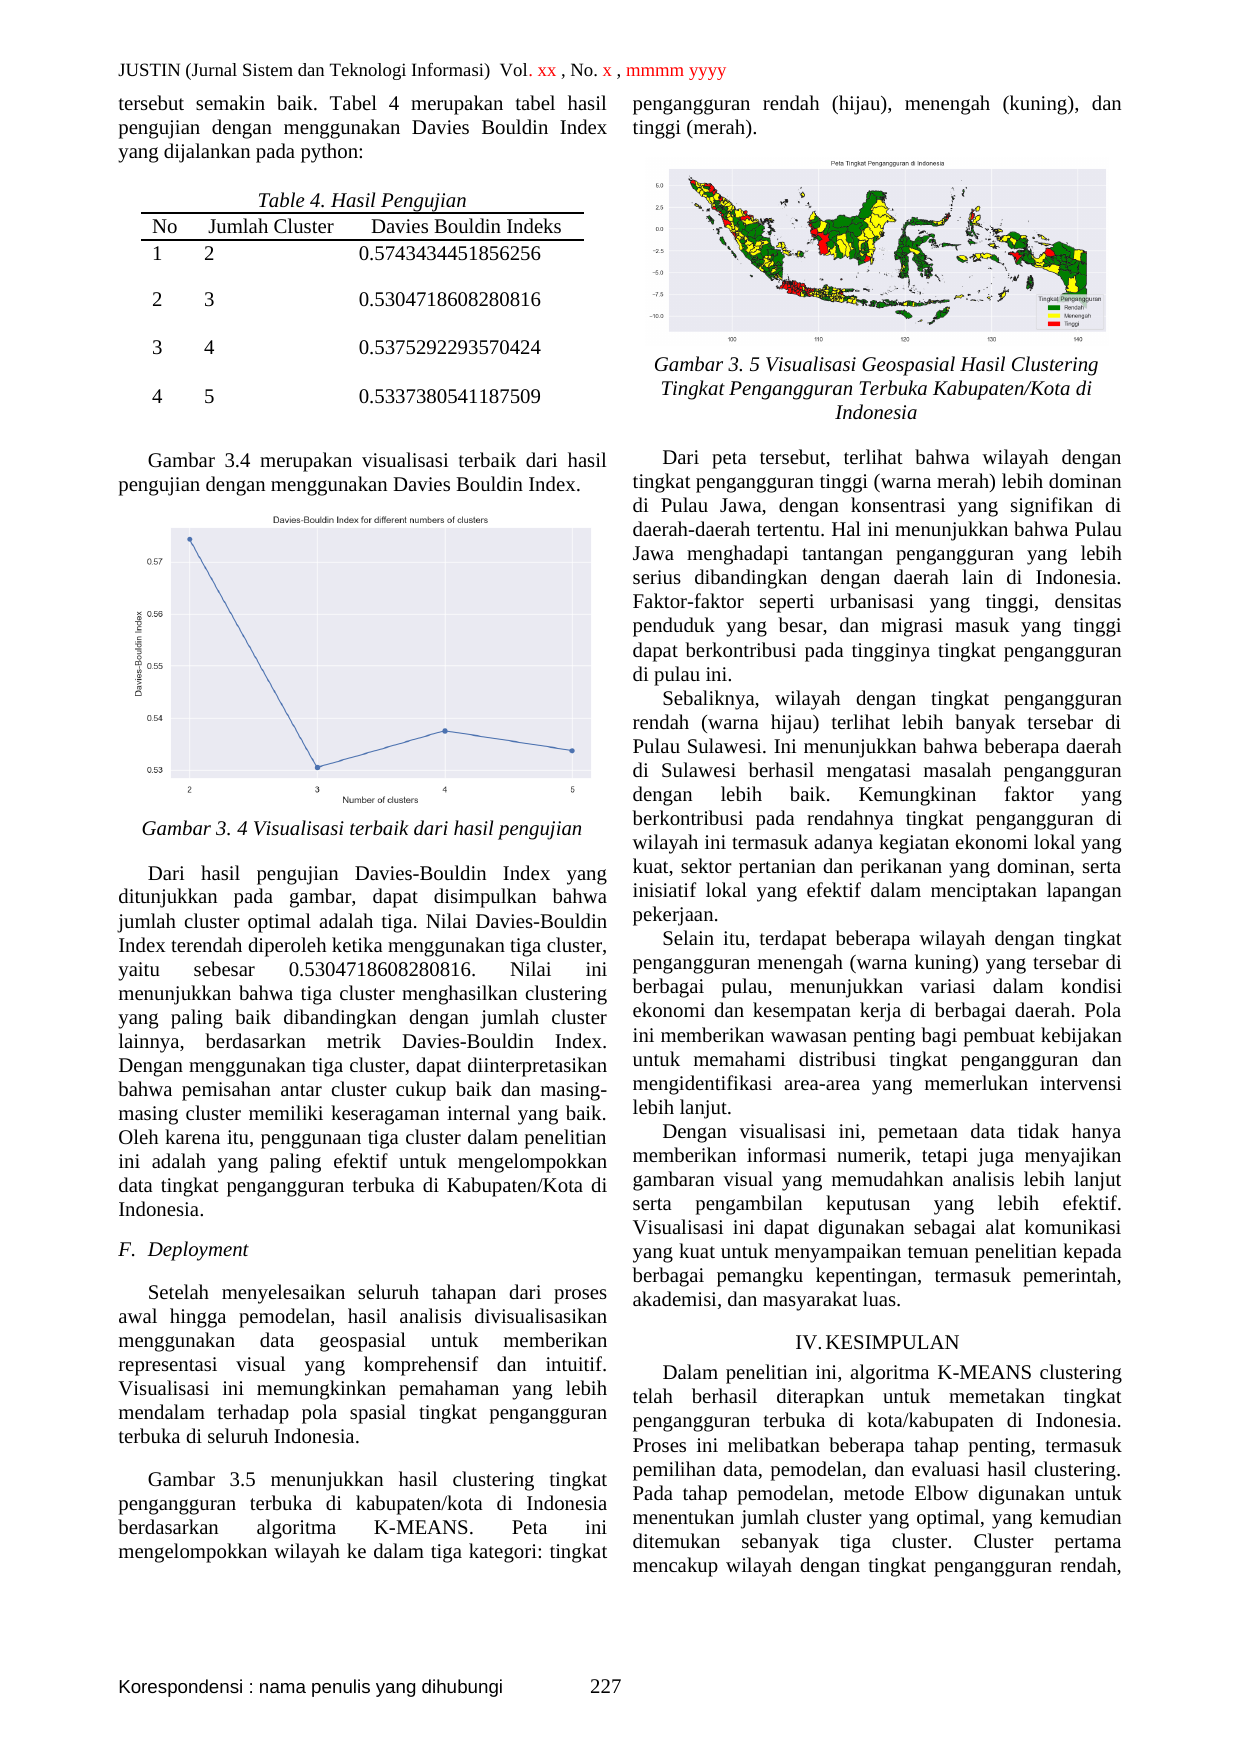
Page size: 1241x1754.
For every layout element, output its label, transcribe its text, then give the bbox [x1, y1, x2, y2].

table_cell 5 [194, 384, 348, 432]
table_cell 2 [141, 287, 193, 335]
table_cell 0.5743434451856256 [348, 241, 584, 287]
table_cell 3 [141, 335, 193, 384]
table_cell 2 [194, 241, 348, 287]
list Deployment [118, 1237, 608, 1261]
text Dari hasil pengujian Davies-Bouldin Index yang ditunjukkan pada gambar, dapat disimpulkan bahwa jumlah cluster optimal adalah tiga. Nilai Davies-Bouldin Index terendah diperoleh ketika menggunakan tiga cluster, yaitu sebesar 0.5304718608280816. Nilai ini menunjukkan bahwa tiga cluster menghasilkan clustering yang paling baik dibandingkan dengan jumlah cluster lainnya, berdasarkan metrik Davies-Bouldin Index. Dengan menggunakan tiga cluster, dapat diinterpretasikan bahwa pemisahan antar cluster cukup baik dan masing-masing cluster memiliki keseragaman internal yang baik. Oleh karena itu, penggunaan tiga cluster dalam penelitian ini adalah yang paling efektif untuk mengelompokkan data tingkat pengangguran terbuka di Kabupaten/Kota di Indonesia. [118, 860, 608, 1221]
text Gambar 3.5 menunjukkan hasil clustering tingkat pengangguran terbuka di kabupaten/kota di Indonesia berdasarkan algoritma K-MEANS. Peta ini mengelompokkan wilayah ke dalam tiga kategori: tingkat pengangguran rendah (hijau), menengah (kuning), dan tinggi (merah). [118, 1467, 608, 1563]
text Sebaliknya, wilayah dengan tingkat pengangguran rendah (warna hijau) terlihat lebih banyak tersebar di Pulau Sulawesi. Ini menunjukkan bahwa beberapa daerah di Sulawesi berhasil mengatasi masalah pengangguran dengan lebih baik. Kemungkinan faktor yang berkontribusi pada rendahnya tingkat pengangguran di wilayah ini termasuk adanya kegiatan ekonomi lokal yang kuat, sektor pertanian dan perikanan yang dominan, serta inisiatif lokal yang efektif dalam menciptakan lapangan pekerjaan. [632, 686, 1122, 926]
table_cell 0.5304718608280816 [348, 287, 584, 335]
table_cell 1 [141, 241, 193, 287]
table_cell 3 [194, 287, 348, 335]
table_header Jumlah Cluster [194, 214, 348, 238]
text Table 4. Hasil Pengujian [118, 188, 608, 212]
text Selain itu, terdapat beberapa wilayah dengan tingkat pengangguran menengah (warna kuning) yang tersebar di berbagai pulau, menunjukkan variasi dalam kondisi ekonomi dan kesempatan kerja di berbagai daerah. Pola ini memberikan wawasan penting bagi pembuat kebijakan untuk memahami distribusi tingkat pengangguran dan mengidentifikasi area-area yang memerlukan intervensi lebih lanjut. [632, 926, 1122, 1119]
picture [130, 511, 596, 810]
text Dari peta tersebut, terlihat bahwa wilayah dengan tingkat pengangguran tinggi (warna merah) lebih dominan di Pulau Jawa, dengan konsentrasi yang signifikan di daerah-daerah tertentu. Hal ini menunjukkan bahwa Pulau Jawa menghadapi tantangan pengangguran yang lebih serius dibandingkan dengan daerah lain di Indonesia. Faktor-faktor seperti urbanisasi yang tinggi, densitas penduduk yang besar, dan migrasi masuk yang tinggi dapat berkontribusi pada tingginya tingkat pengangguran di pulau ini. [632, 445, 1122, 686]
text Gambar 3. 4 Visualisasi terbaik dari hasil pengujian [118, 816, 608, 839]
table_cell 4 [141, 384, 193, 432]
table_header Davies Bouldin Indeks [348, 214, 584, 238]
text Dengan visualisasi ini, pemetaan data tidak hanya memberikan informasi numerik, tetapi juga menyajikan gambaran visual yang memudahkan analisis lebih lanjut serta pengambilan keputusan yang lebih efektif. Visualisasi ini dapat digunakan sebagai alat komunikasi yang kuat untuk menyampaikan temuan penelitian kepada berbagai pemangku kepentingan, termasuk pemerintah, akademisi, dan masyarakat luas. [632, 1119, 1122, 1311]
table_header No [141, 214, 193, 238]
table_cell 0.5375292293570424 [348, 335, 584, 384]
text Gambar 3.4 merupakan visualisasi terbaik dari hasil pengujian dengan menggunakan Davies Bouldin Index. [118, 448, 608, 496]
list KESIMPULAN [632, 1330, 1122, 1354]
text Gambar 3.5 menunjukkan hasil clustering tingkat pengangguran terbuka di kabupaten/kota di Indonesia berdasarkan algoritma K-MEANS. Peta ini mengelompokkan wilayah ke dalam tiga kategori: tingkat pengangguran rendah (hijau), menengah (kuning), dan tinggi (merah). [632, 91, 1122, 139]
text Gambar 3. 5 Visualisasi Geospasial Hasil Clustering Tingkat Pengangguran Terbuka Kabupaten/Kota di Indonesia [632, 352, 1122, 424]
table_cell 0.5337380541187509 [348, 384, 584, 432]
table_cell 4 [194, 335, 348, 384]
picture [645, 157, 1110, 346]
text Setelah menyelesaikan seluruh tahapan dari proses awal hingga pemodelan, hasil analisis divisualisasikan menggunakan data geospasial untuk memberikan representasi visual yang komprehensif dan intuitif. Visualisasi ini memungkinkan pemahaman yang lebih mendalam terhadap pola spasial tingkat pengangguran terbuka di seluruh Indonesia. [118, 1280, 608, 1448]
